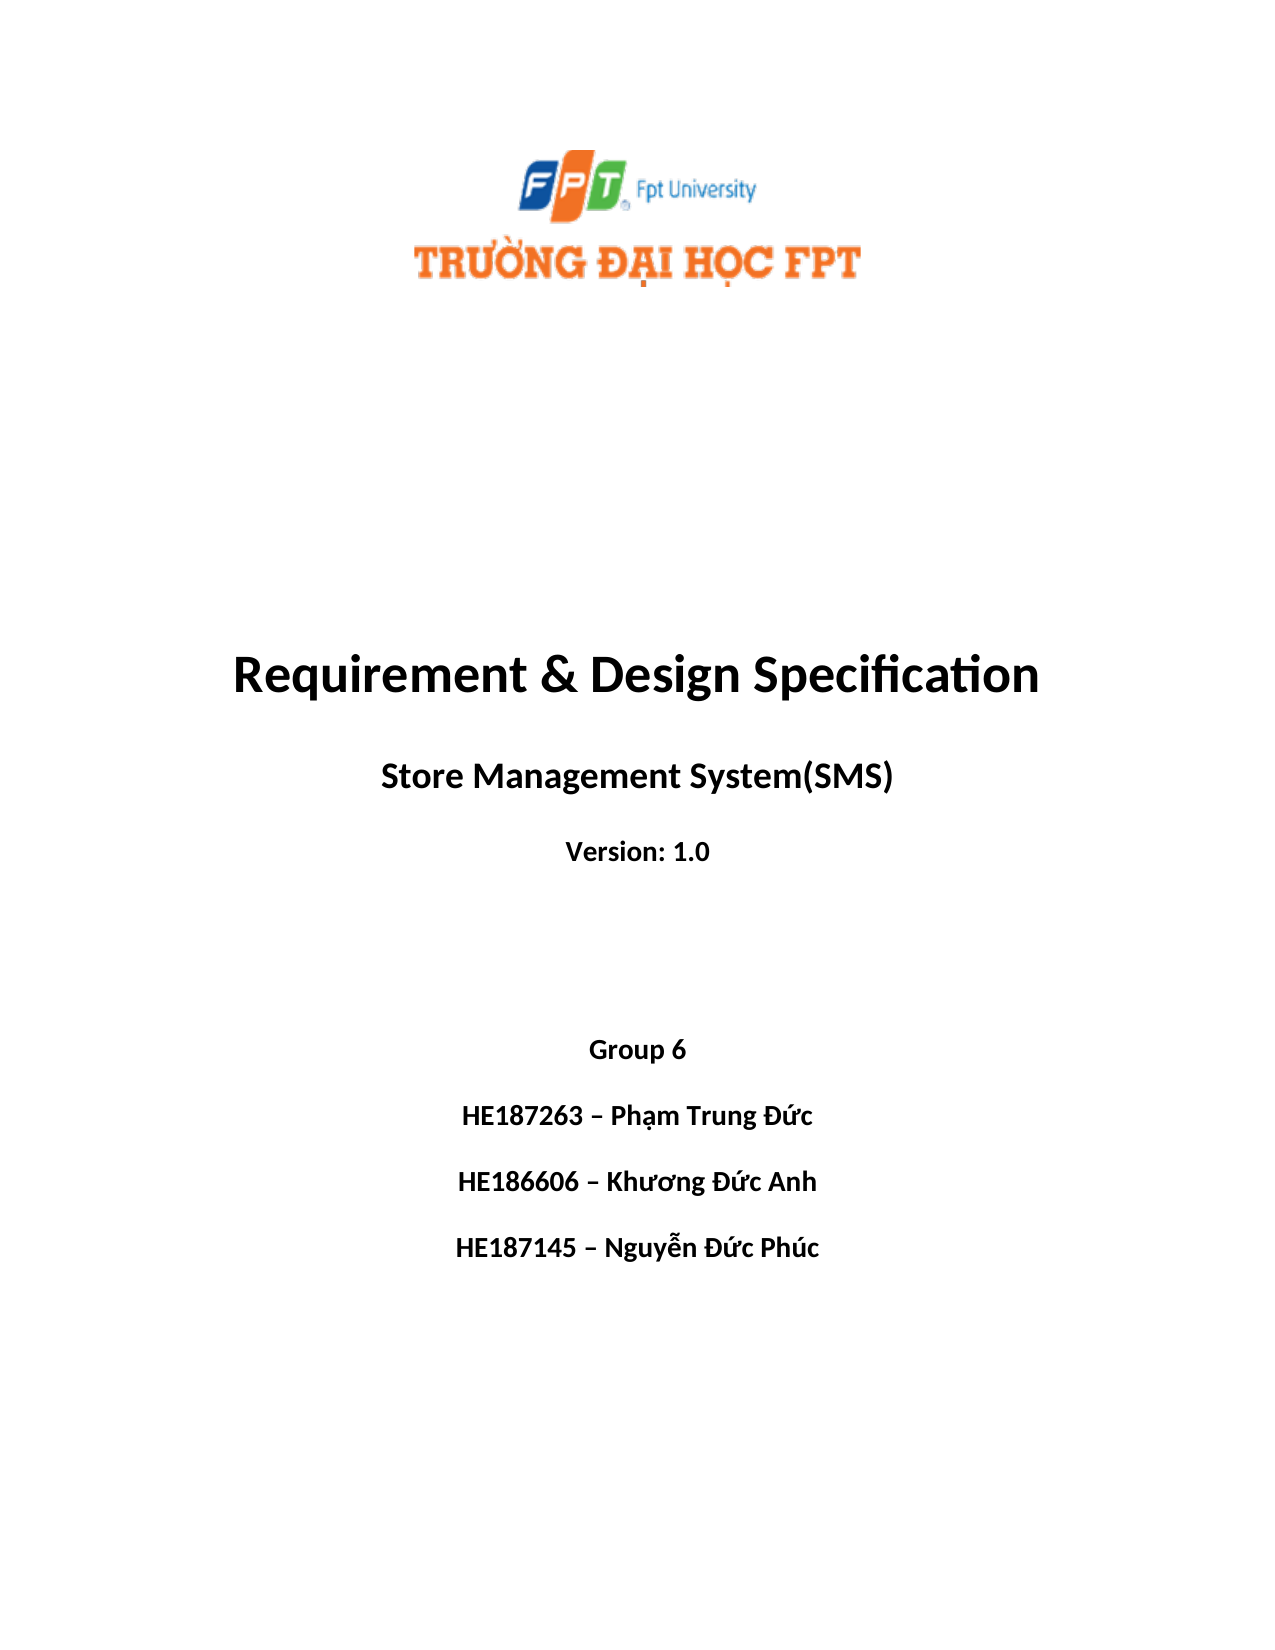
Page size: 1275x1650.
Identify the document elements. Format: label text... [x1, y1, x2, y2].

title Requirement & Design Specification [150, 640, 1125, 706]
text Store Management System(SMS) [150, 752, 1125, 798]
text HE187263 – Phạm Trung Đức [150, 1097, 1125, 1132]
text Version: 1.0 [150, 833, 1125, 869]
text HE187145 – Nguyễn Đức Phúc [150, 1229, 1125, 1264]
text HE186606 – Khương Đức Anh [150, 1163, 1125, 1198]
text Group 6 [150, 1031, 1125, 1067]
picture [414, 150, 861, 287]
